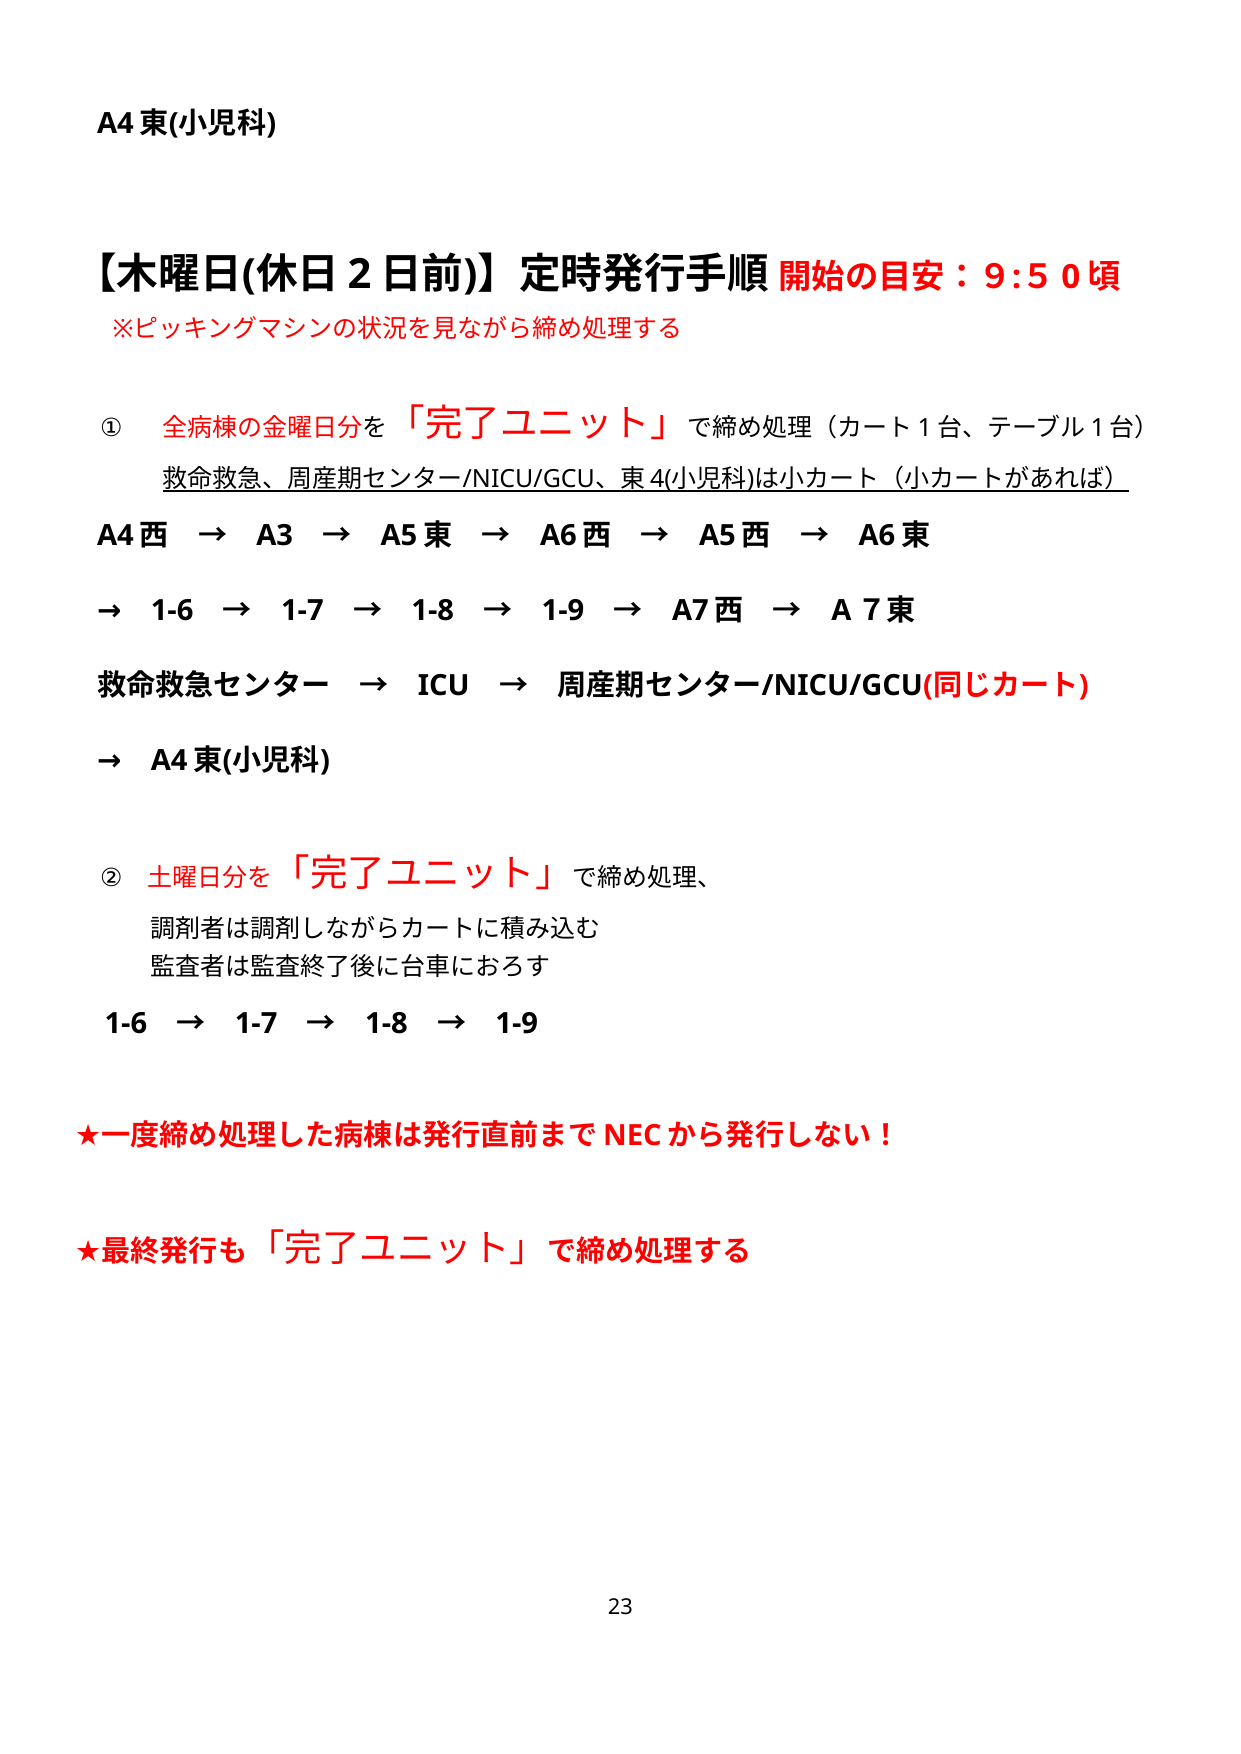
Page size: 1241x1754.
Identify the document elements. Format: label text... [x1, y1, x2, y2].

text → A4東(小児科) [97, 721, 1165, 796]
list 救命救急、周産期センター/NICU/GCU、東4(小児科)は小カート（小カートがあれば） [137, 458, 1165, 496]
list 全病棟の金曜日分を「完了ユニット」で締め処理（カート1台、テーブル1台） [100, 383, 1165, 458]
text 救命救急センター → ICU → 周産期センター/NICU/GCU(同じカート) [97, 646, 1165, 721]
text 【木曜日(休日2日前)】定時発行手順 開始の目安：９:５0頃 [75, 233, 1165, 308]
text ★一度締め処理した病棟は発行直前までNECから発行しない！ [75, 1096, 1165, 1171]
text A4西 → A3 → A5東 → A6西 → A5西 → A6東 [97, 496, 1165, 571]
text 監査者は監査終了後に台車におろす [75, 946, 1165, 983]
text ★最終発行も「完了ユニット」で締め処理する [75, 1208, 1165, 1283]
text 1-6 → 1-7 → 1-8 → 1-9 [75, 983, 1165, 1058]
text ② 土曜日分を「完了ユニット」で締め処理、 [75, 833, 1165, 908]
text 調剤者は調剤しながらカートに積み込む [75, 908, 1165, 946]
text → 1-6 → 1-7 → 1-8 → 1-9 → A7西 → A７東 [97, 571, 1165, 646]
text A4東(小児科) [97, 83, 1165, 158]
text ※ピッキングマシンの状況を見ながら締め処理する [112, 308, 1165, 346]
